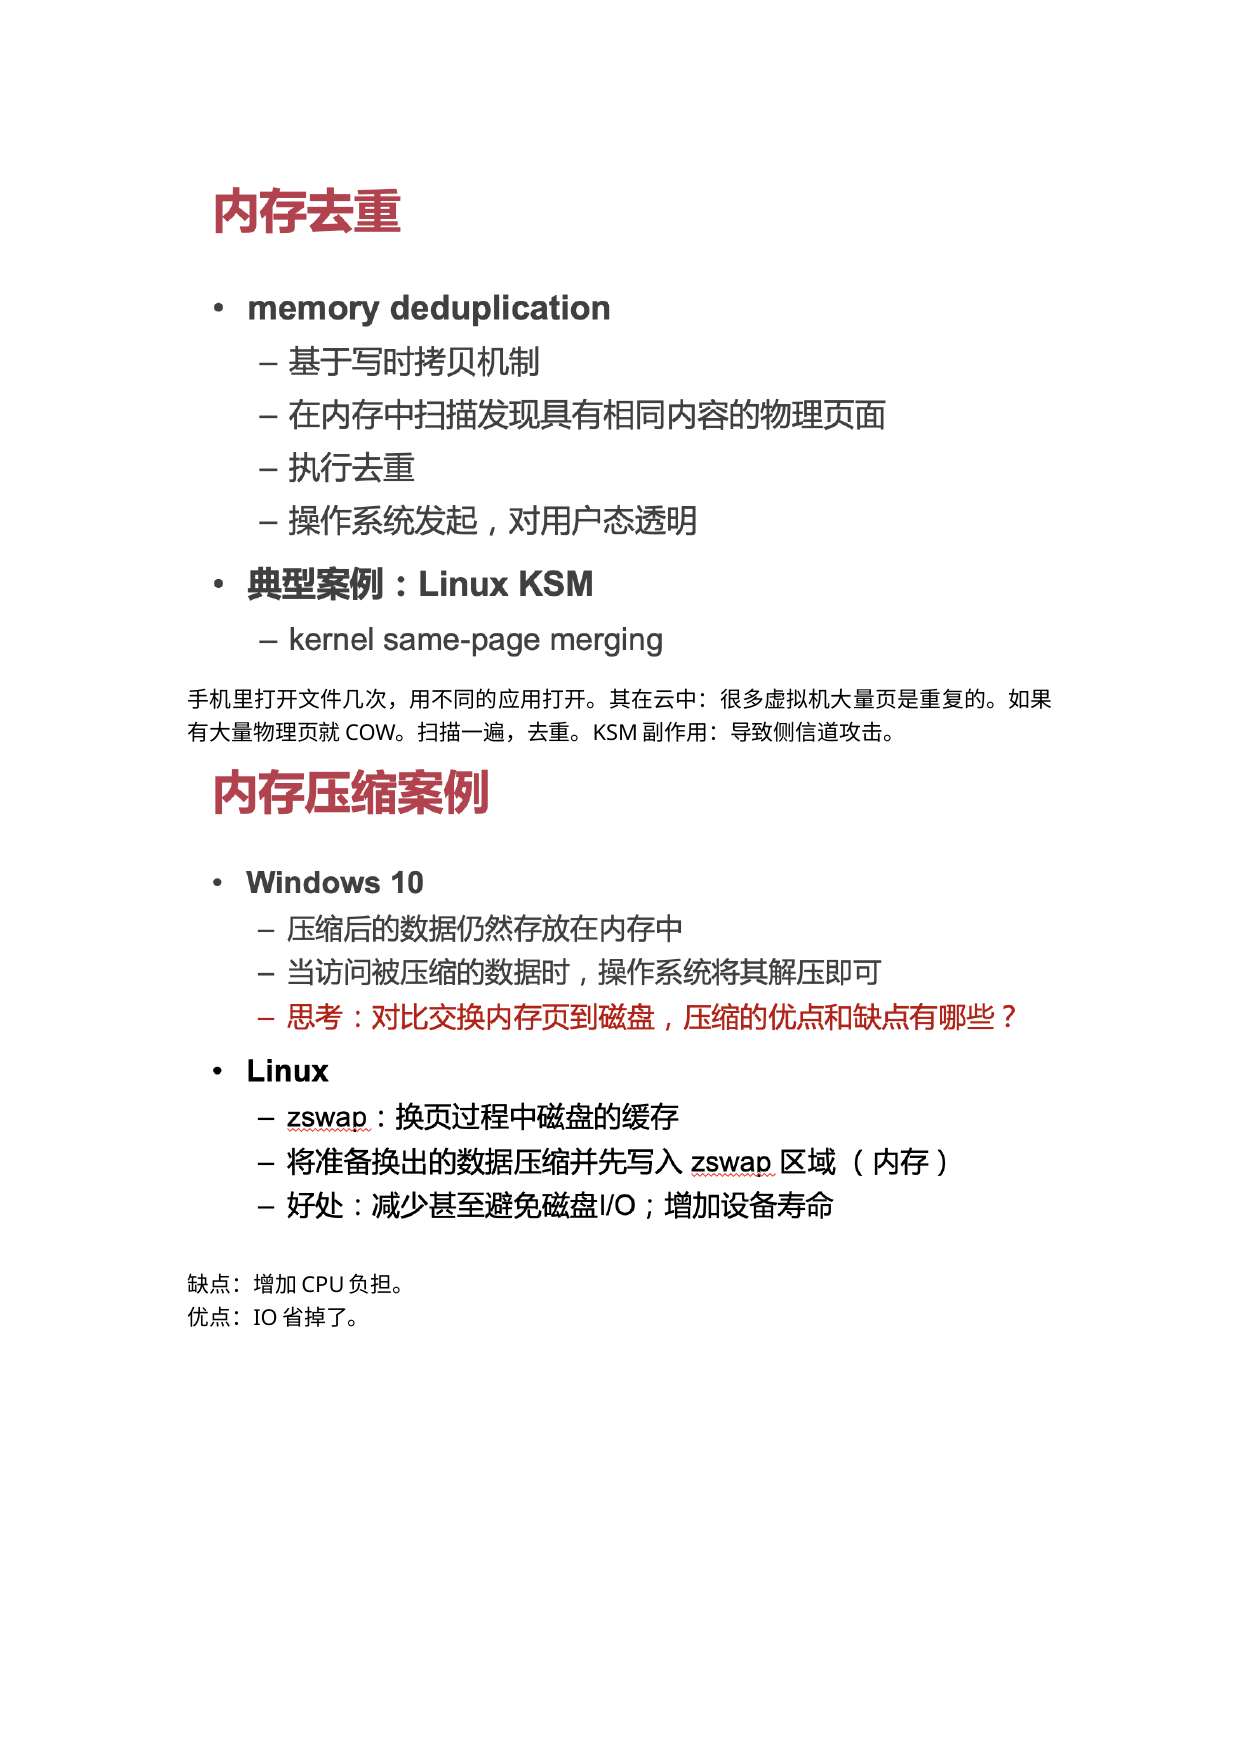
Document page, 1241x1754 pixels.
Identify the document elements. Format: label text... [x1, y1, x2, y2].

text 优点：IO省掉了。 [187, 1299, 1053, 1332]
picture [187, 162, 1053, 669]
picture [187, 747, 1053, 1242]
text 手机里打开文件几次，用不同的应用打开。其在云中：很多虚拟机大量页是重复的。如果有大量物理页就COW。扫描一遍，去重。KSM副作用：导致侧信道攻击。 [187, 682, 1053, 747]
text 缺点：增加CPU负担。 [187, 1267, 1053, 1299]
